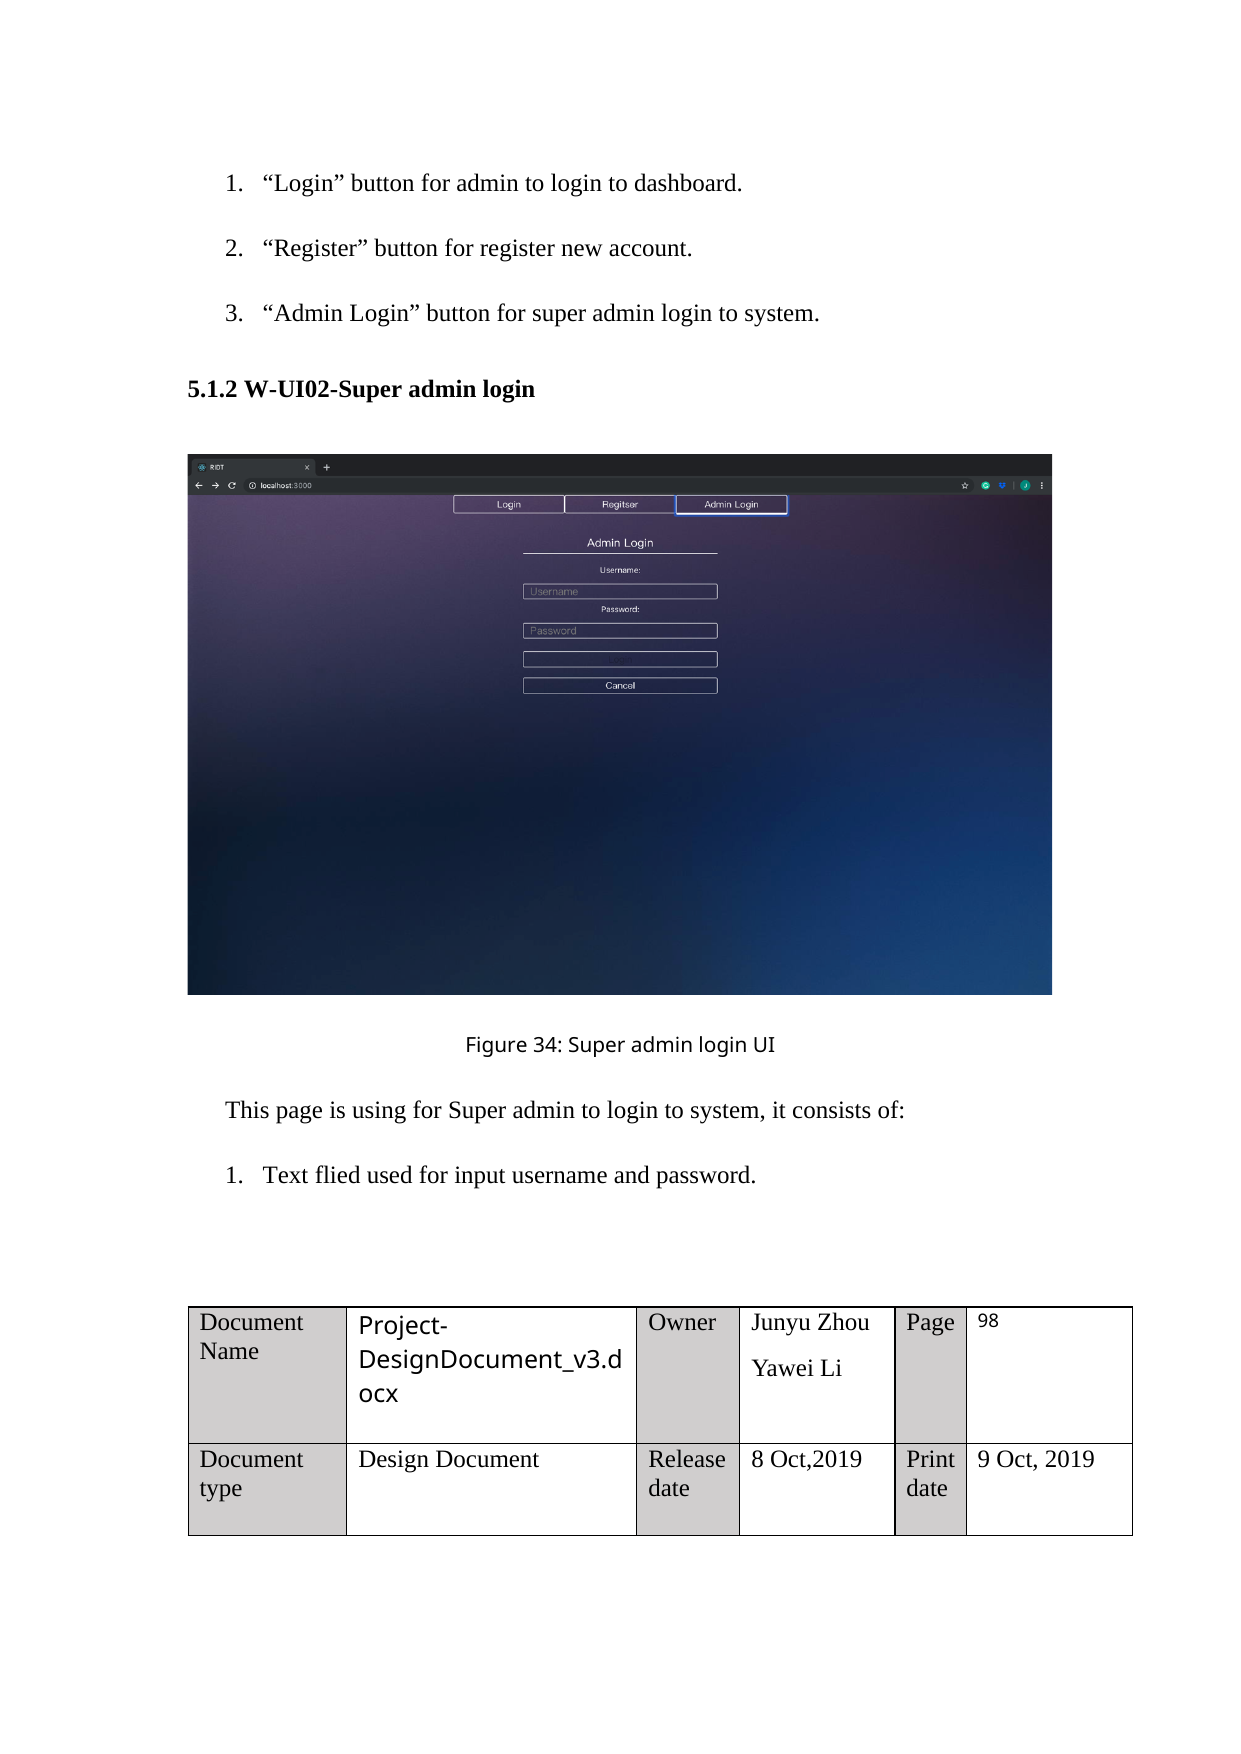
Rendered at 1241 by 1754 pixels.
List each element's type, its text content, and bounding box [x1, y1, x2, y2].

text This page is using for Super admin to login to system, it consists of: [187, 1092, 1053, 1126]
picture [187, 454, 1053, 995]
text Figure 34: Super admin login UI [187, 1027, 1053, 1061]
list Text flied used for input username and password. [225, 1157, 1053, 1191]
list “Register” button for register new account. [225, 231, 1053, 265]
subtitle 5.1.2 W-UI02-Super admin login [187, 371, 1053, 405]
list “Admin Login” button for super admin login to system. [225, 296, 1053, 330]
list “Login” button for admin to login to dashboard. [225, 166, 1053, 200]
